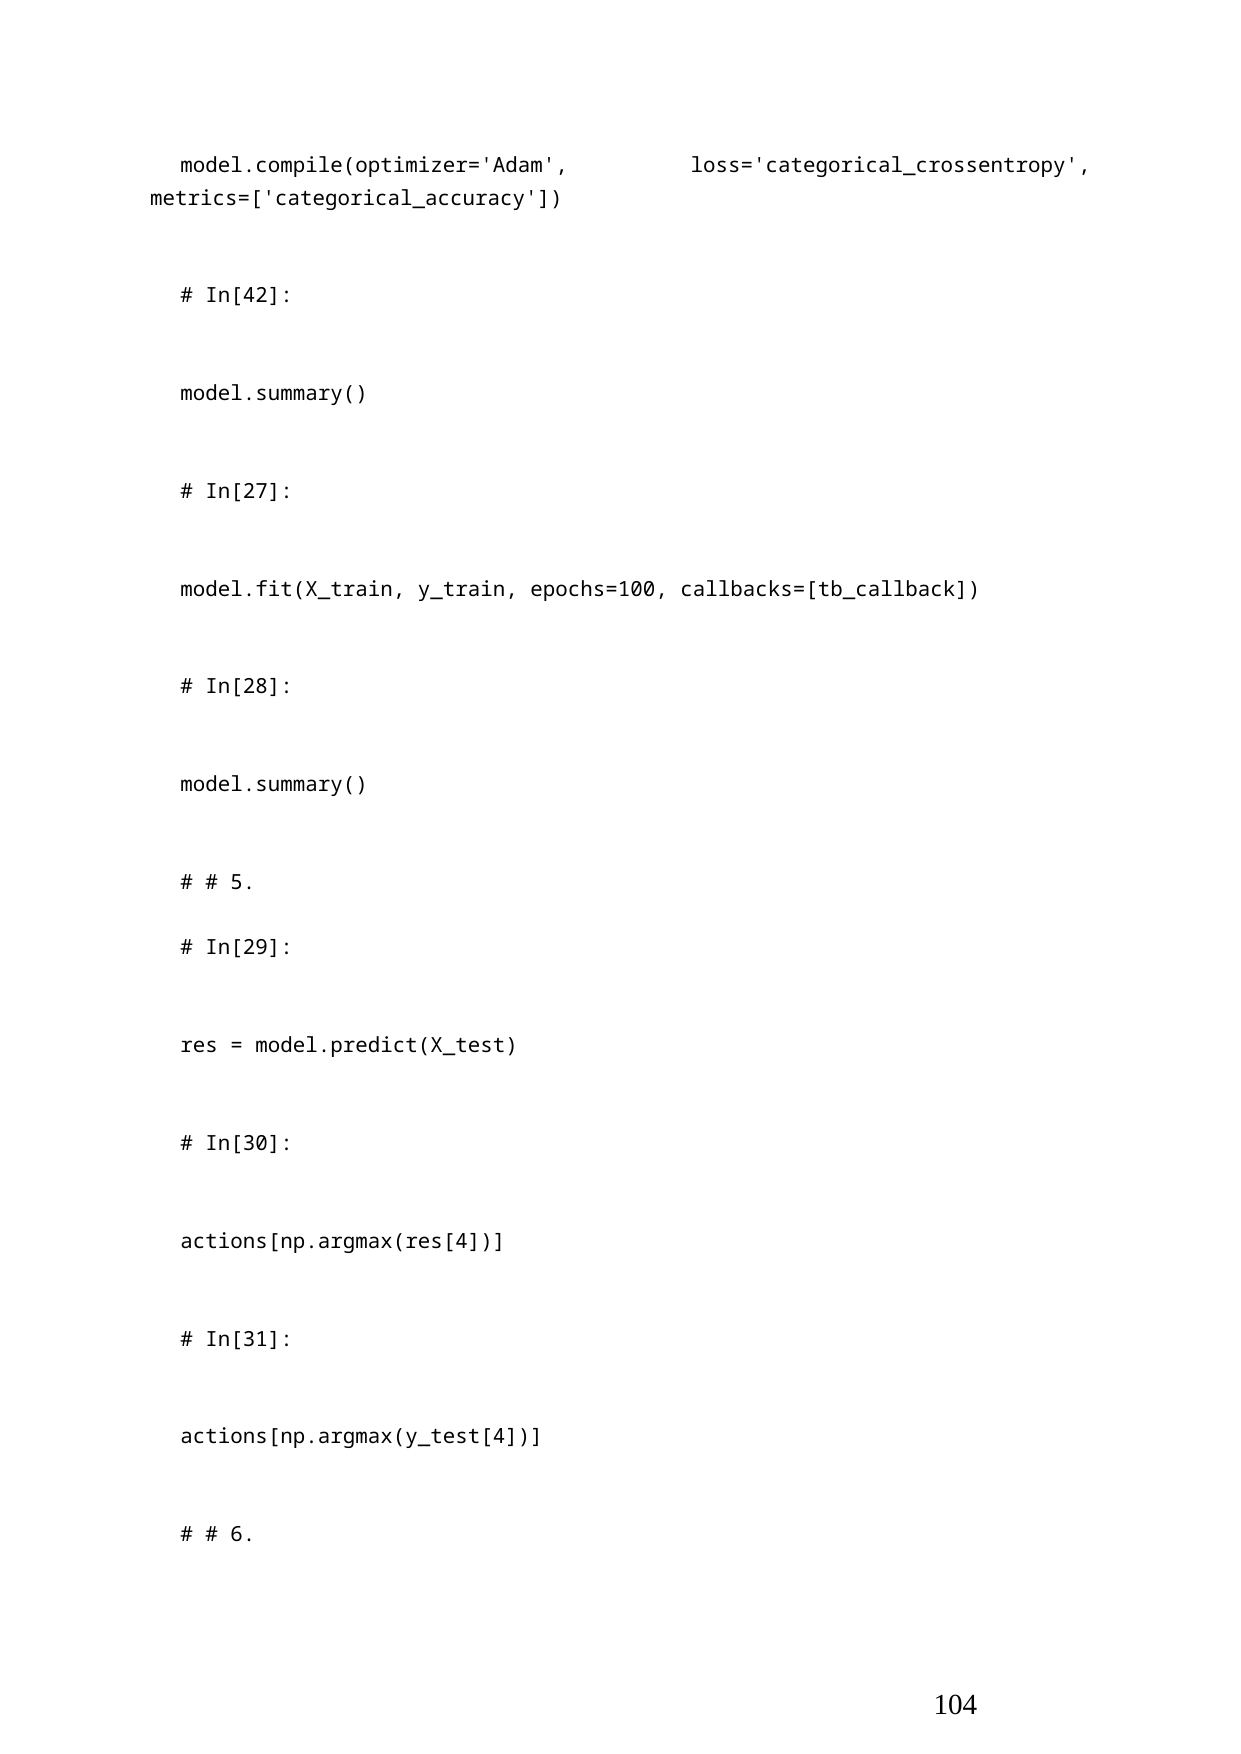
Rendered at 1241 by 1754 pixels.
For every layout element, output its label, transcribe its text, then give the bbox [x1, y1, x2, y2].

text # # 6. [150, 1519, 1090, 1548]
text model.summary() [150, 769, 1090, 798]
text model.compile(optimizer='Adam', loss='categorical_crossentropy', metrics=['categorical_accuracy']) [150, 150, 1090, 211]
text # In[30]: [150, 1128, 1090, 1157]
text actions[np.argmax(res[4])] [150, 1226, 1090, 1254]
text model.summary() [150, 378, 1090, 407]
text # In[31]: [150, 1324, 1090, 1352]
text # In[42]: [150, 280, 1090, 309]
text # # 5. [150, 867, 1090, 896]
text # In[29]: [150, 932, 1090, 961]
text # In[27]: [150, 476, 1090, 504]
text res = model.predict(X_test) [150, 1030, 1090, 1059]
text model.fit(X_train, y_train, epochs=100, callbacks=[tb_callback]) [150, 574, 1090, 602]
text # In[28]: [150, 672, 1090, 700]
text actions[np.argmax(y_test[4])] [150, 1422, 1090, 1450]
